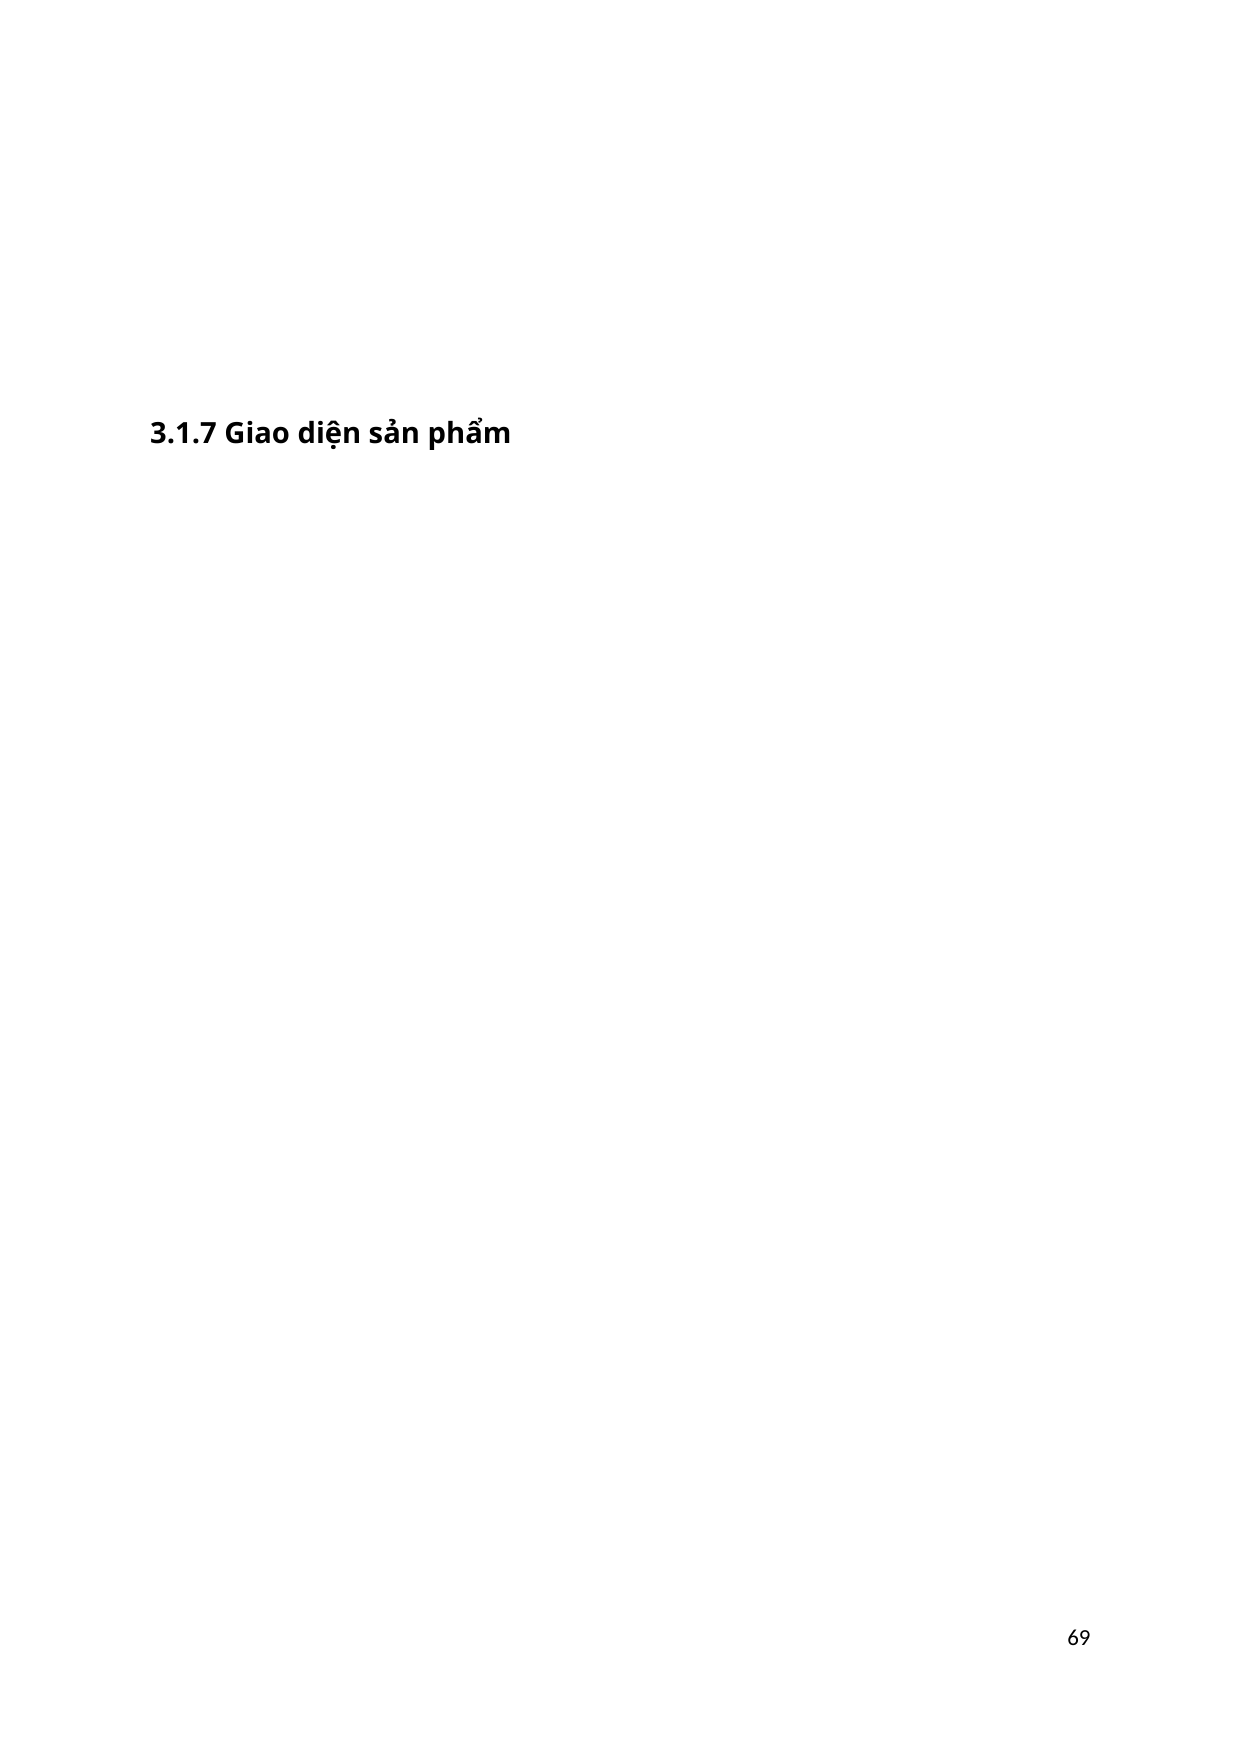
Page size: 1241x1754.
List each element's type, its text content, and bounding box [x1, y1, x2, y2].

text 3.1.7 Giao diện sản phẩm [150, 412, 1090, 452]
